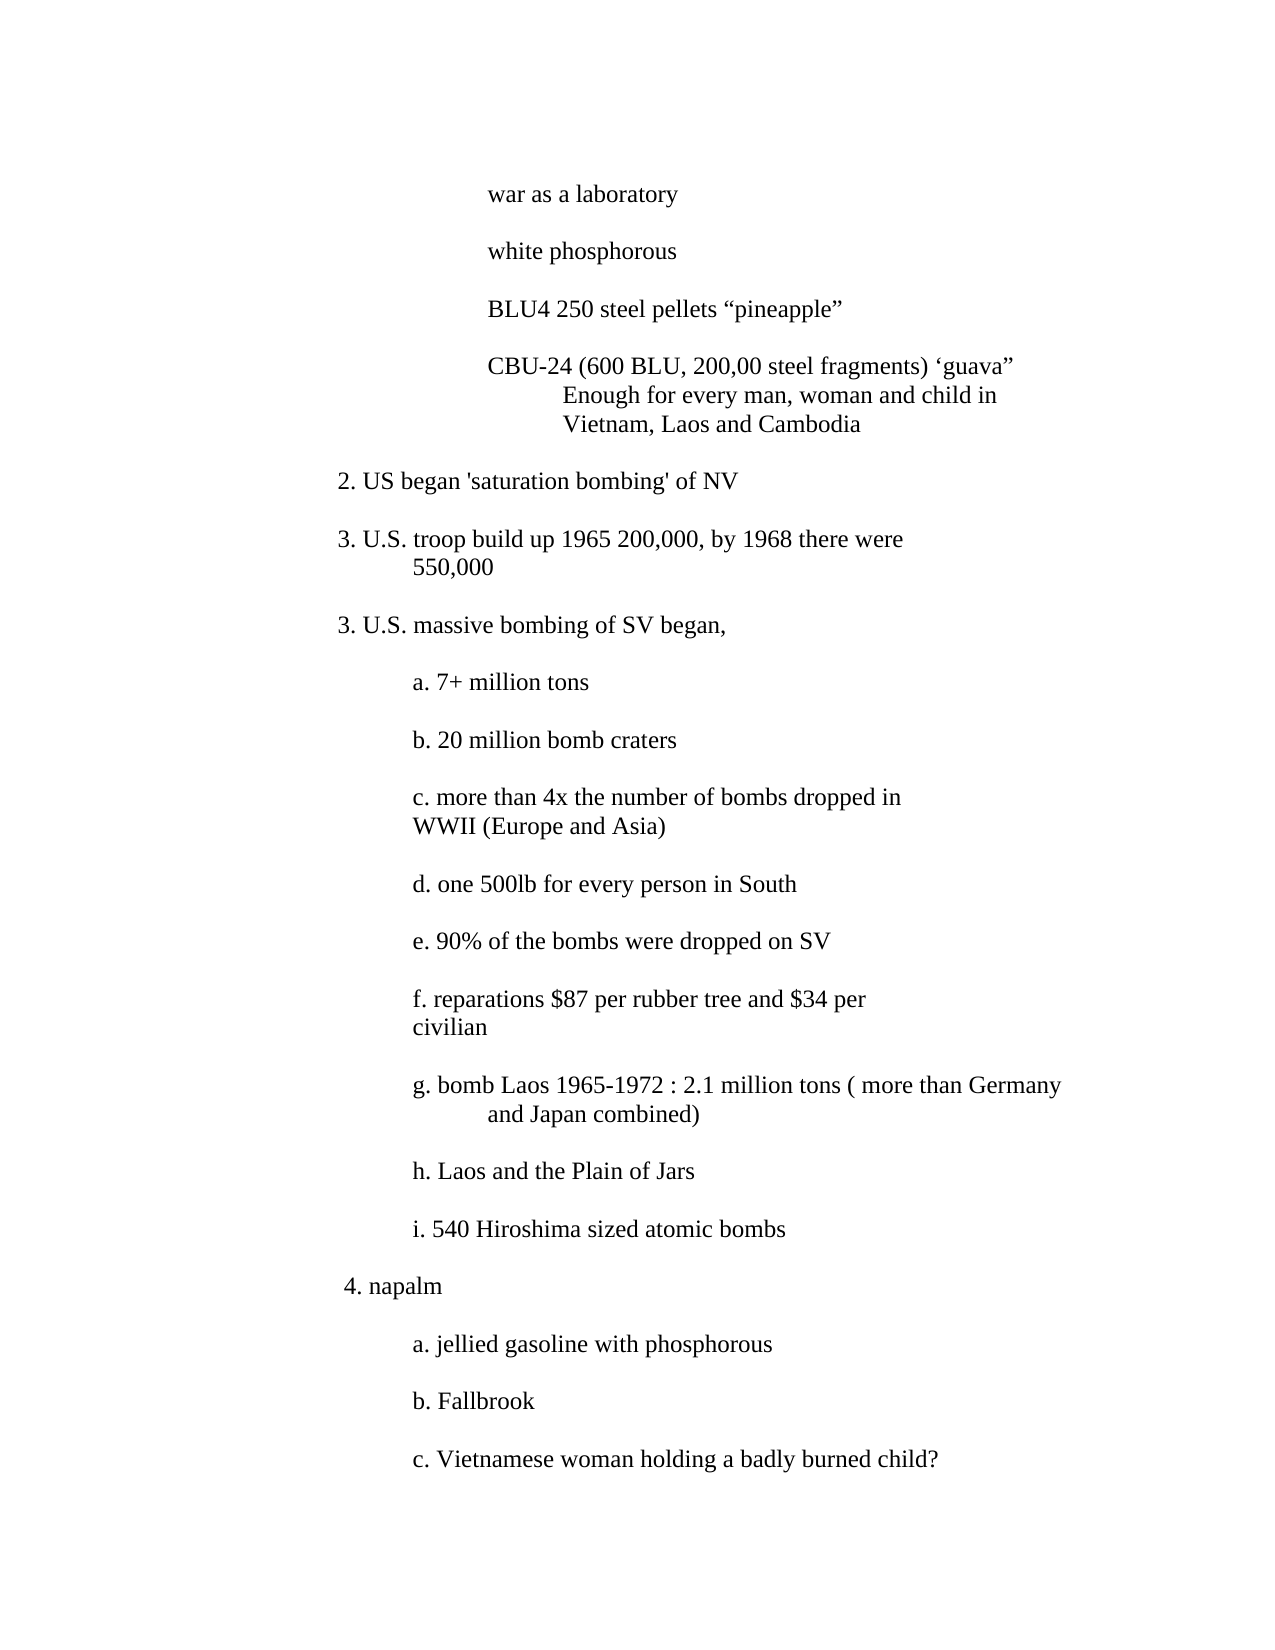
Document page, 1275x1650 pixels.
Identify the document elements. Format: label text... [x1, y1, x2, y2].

text g. bomb Laos 1965-1972 : 2.1 million tons ( more than Germany and Japan combined) [187, 1070, 1087, 1127]
text 3. U.S. massive bombing of SV began, [187, 610, 1087, 639]
text a. 7+ million tons [187, 667, 1087, 696]
text a. jellied gasoline with phosphorous [187, 1329, 1087, 1357]
text CBU-24 (600 BLU, 200,00 steel fragments) ‘guava” [187, 351, 1087, 380]
text Enough for every man, woman and child in Vietnam, Laos and Cambodia [562, 380, 1087, 437]
text b. Fallbrook [187, 1386, 1087, 1415]
text c. Vietnamese woman holding a badly burned child? [187, 1444, 1087, 1472]
text 2. US began 'saturation bombing' of NV [187, 466, 1087, 495]
text white phosphorous [187, 236, 1087, 265]
text c. more than 4x the number of bombs dropped in [187, 782, 1087, 811]
text f. reparations $87 per rubber tree and $34 per [187, 984, 1087, 1012]
text 3. U.S. troop build up 1965 200,000, by 1968 there were 550,000 [187, 524, 1087, 581]
text 4. napalm [187, 1271, 1087, 1300]
text civilian [187, 1012, 1087, 1041]
text e. 90% of the bombs were dropped on SV [187, 926, 1087, 955]
text WWII (Europe and ) [187, 811, 1087, 840]
text war as a laboratory [187, 179, 1087, 207]
text i. 540 Hiroshima sized atomic bombs [187, 1214, 1087, 1242]
text d. one 500lb for every person in South [187, 869, 1087, 897]
text h. Laos and the Plain of Jars [187, 1156, 1087, 1185]
text BLU4 250 steel pellets “pineapple” [187, 294, 1087, 322]
text b. 20 million bomb craters [187, 725, 1087, 754]
